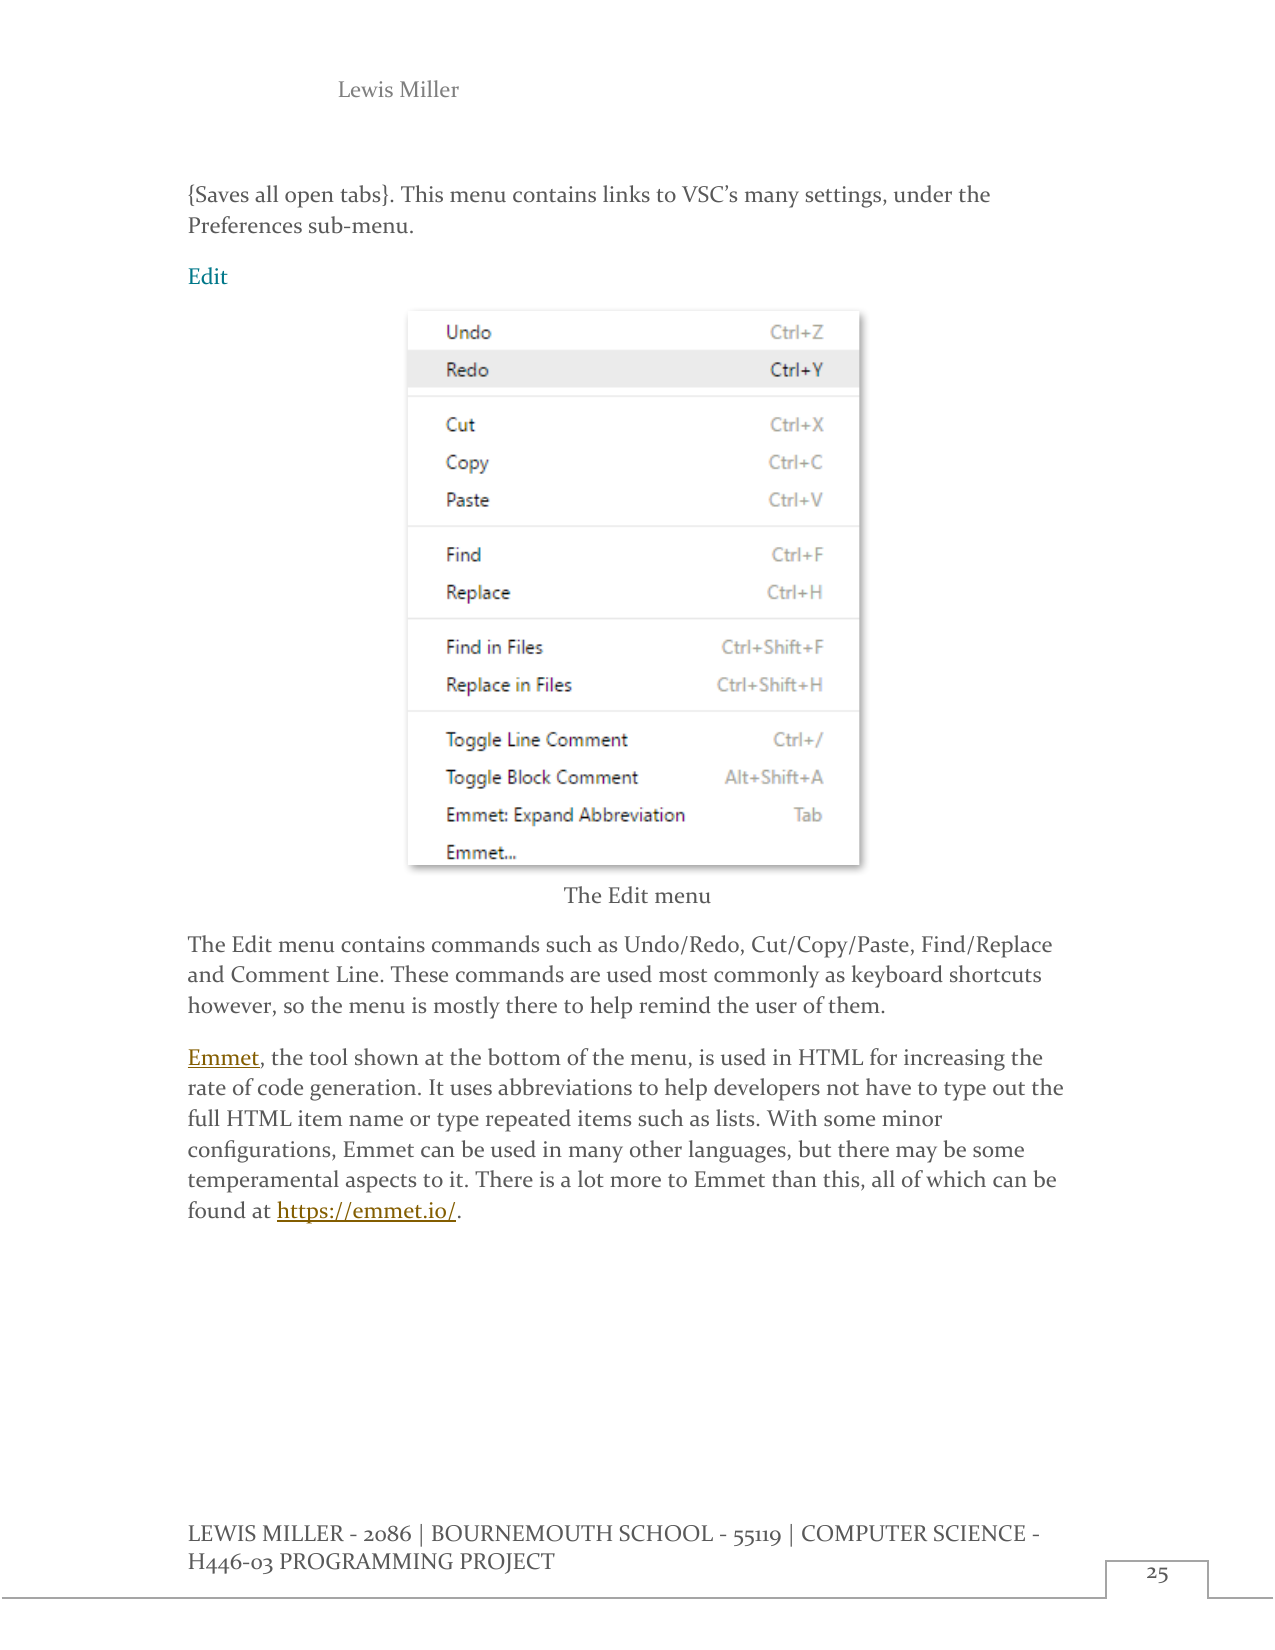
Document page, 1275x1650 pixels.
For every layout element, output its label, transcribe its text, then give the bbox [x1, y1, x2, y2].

picture [407, 311, 860, 865]
text The Edit menu [187, 881, 1088, 909]
text The Edit menu contains commands such as Undo/Redo, Cut/Copy/Paste, Find/Replace and Comment Line. These commands are used most commonly as keyboard shortcuts however, so the menu is mostly there to help remind the user of them. [187, 930, 1088, 1019]
subtitle Edit [187, 262, 1088, 290]
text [187, 180, 1088, 239]
text Emmet, the tool shown at the bottom of the menu, is used in HTML for increasing the rate of code generation. It uses abbreviations to help developers not have to type out the full HTML item name or type repeated items such as lists. With some minor configurations, Emmet can be used in many other languages, but there may be some temperamental aspects to it. There is a lot more to Emmet than this, all of which can be found at https://emmet.io/. [187, 1043, 1088, 1224]
